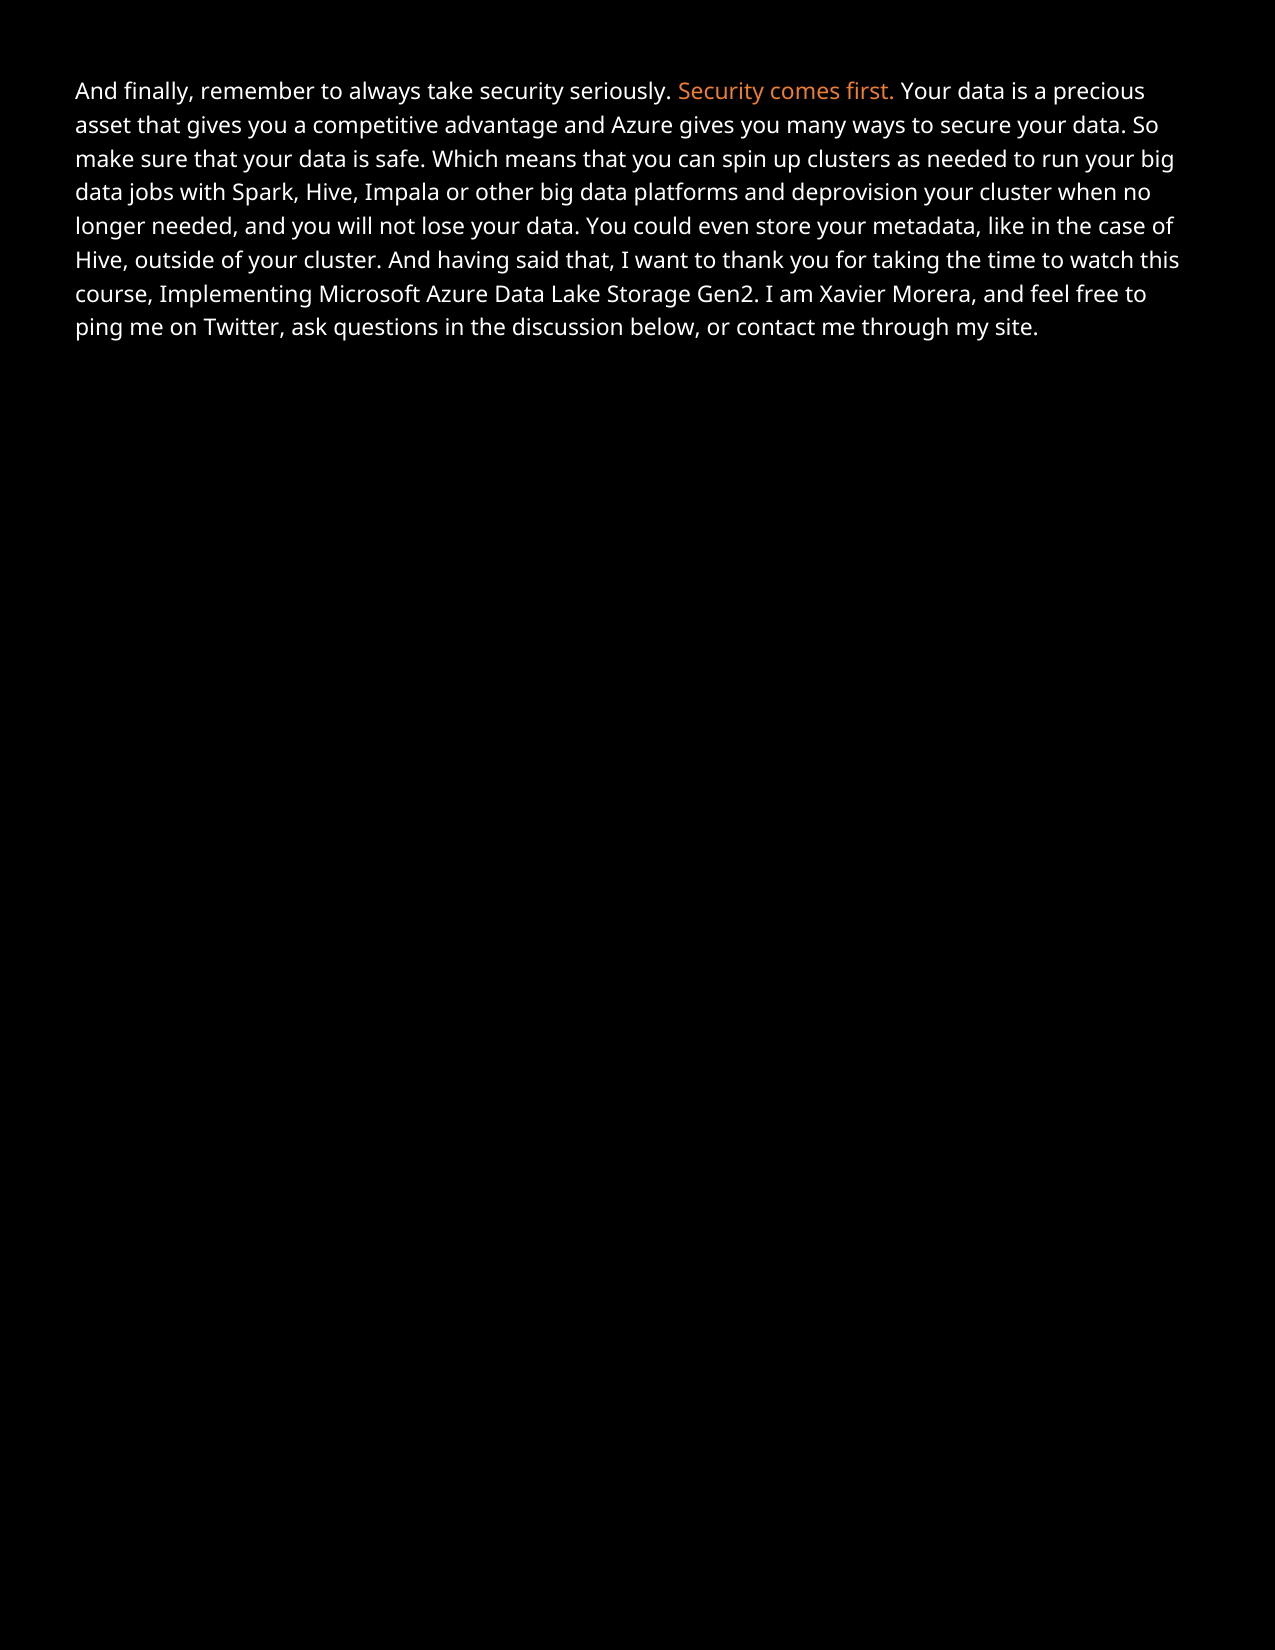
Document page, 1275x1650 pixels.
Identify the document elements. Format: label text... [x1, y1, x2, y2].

text And finally, remember to always take security seriously. Security comes first. Your data is a precious asset that gives you a competitive advantage and Azure gives you many ways to secure your data. So make sure that your data is safe. Which means that you can spin up clusters as needed to run your big data jobs with Spark, Hive, Impala or other big data platforms and deprovision your cluster when no longer needed, and you will not lose your data. You could even store your metadata, like in the case of Hive, outside of your cluster. And having said that, I want to thank you for taking the time to watch this course, Implementing Microsoft Azure Data Lake Storage Gen2. I am Xavier Morera, and feel free to ping me on Twitter, ask questions in the discussion below, or contact me through my site. [75, 75, 1200, 342]
